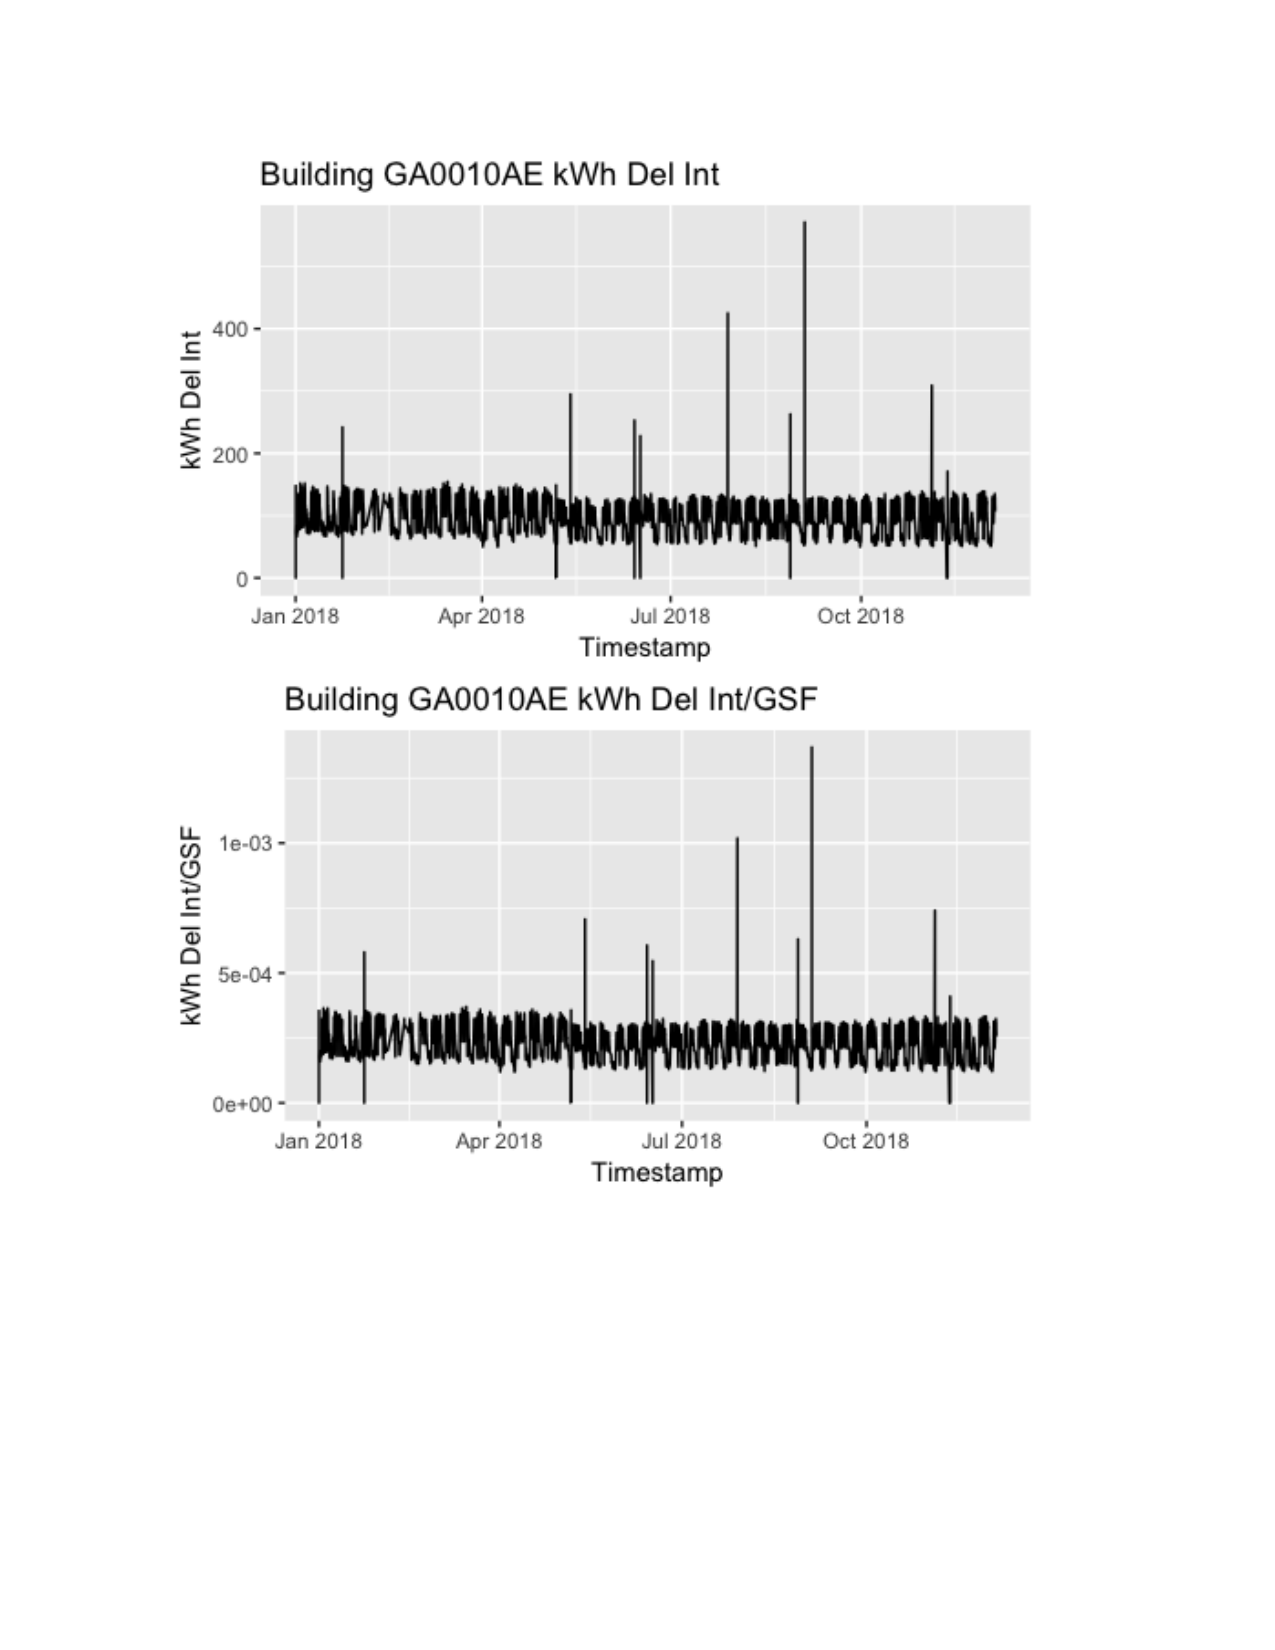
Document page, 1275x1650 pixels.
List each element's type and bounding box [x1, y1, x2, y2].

picture [168, 150, 1044, 1200]
